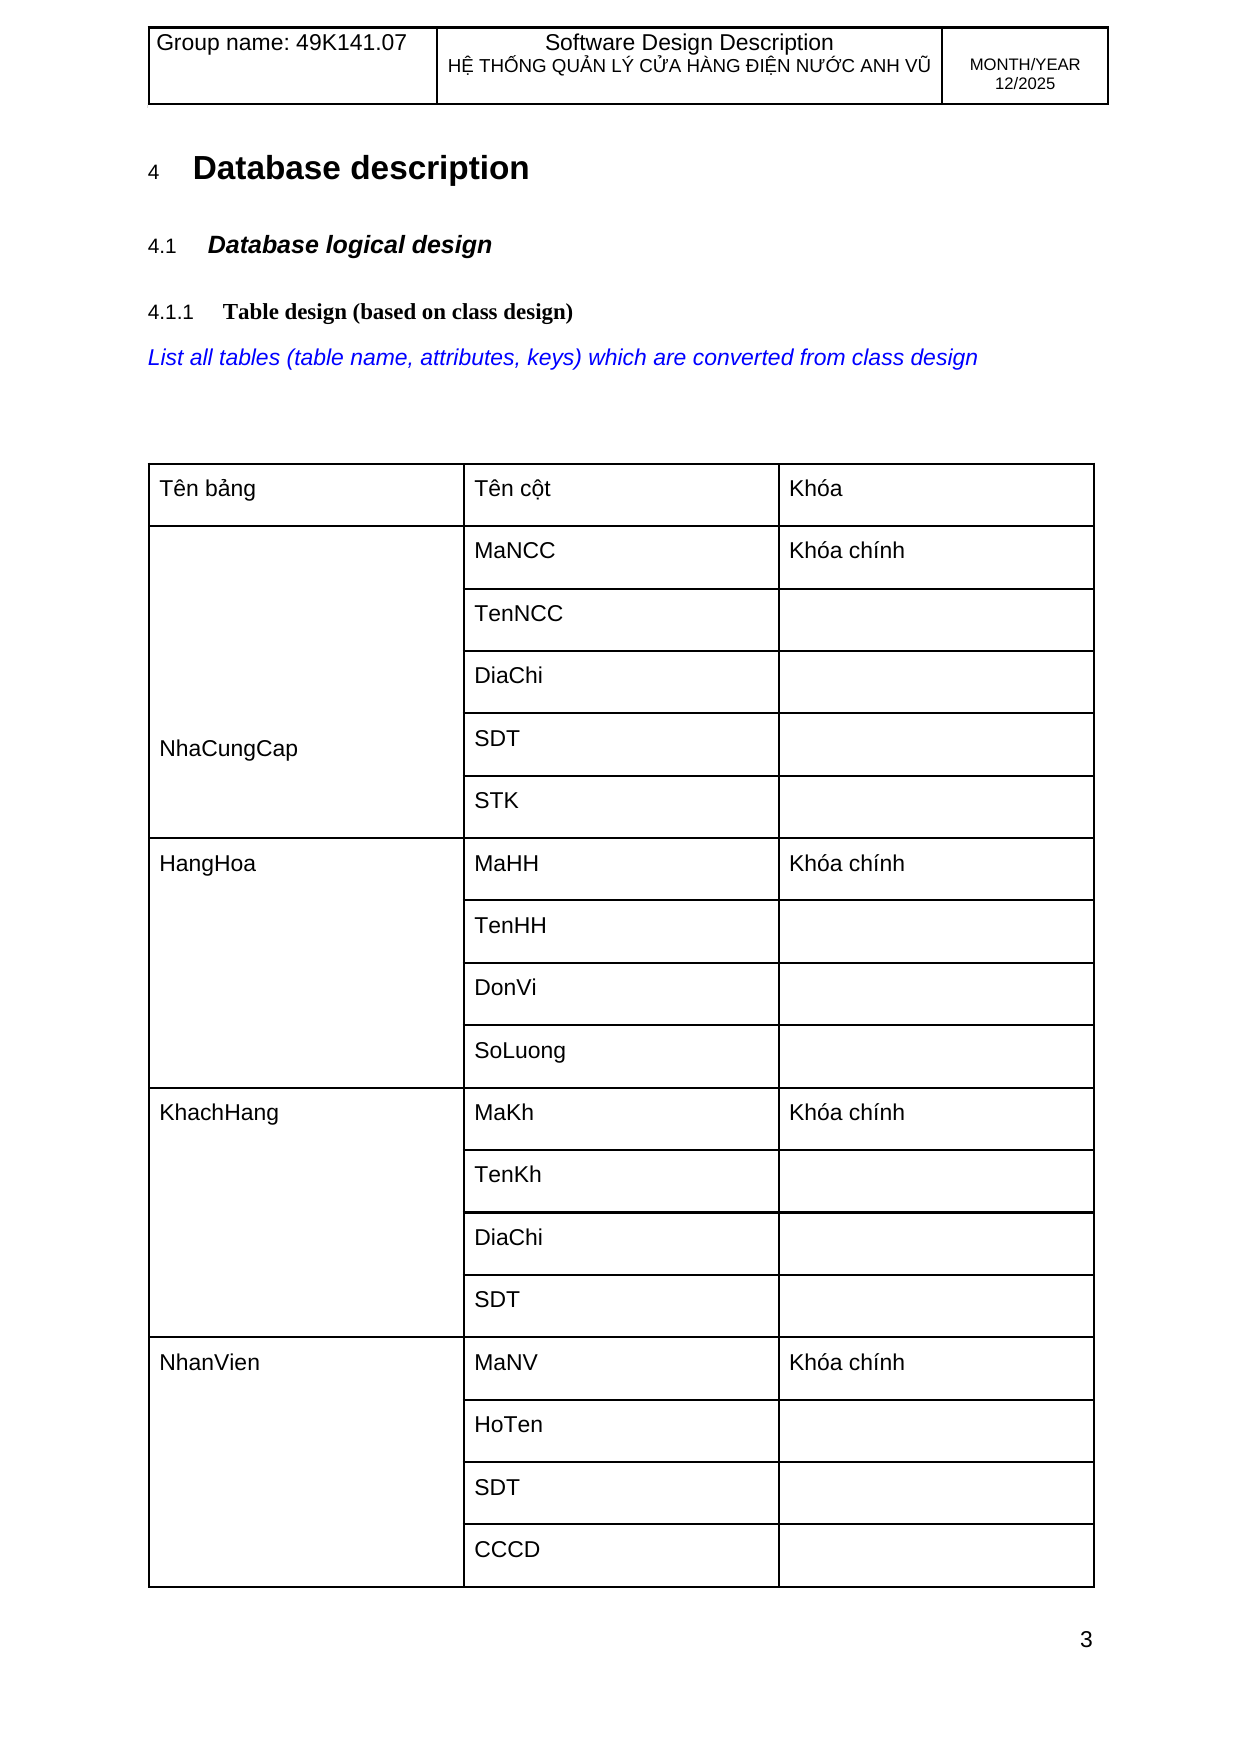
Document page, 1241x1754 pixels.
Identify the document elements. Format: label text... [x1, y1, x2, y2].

subtitle Database description [148, 148, 1092, 186]
text List all tables (table name, attributes, keys) which are converted from class design [148, 344, 1092, 371]
subtitle Database logical design [148, 230, 1092, 259]
subtitle Table design (based on class design) [148, 298, 1092, 325]
